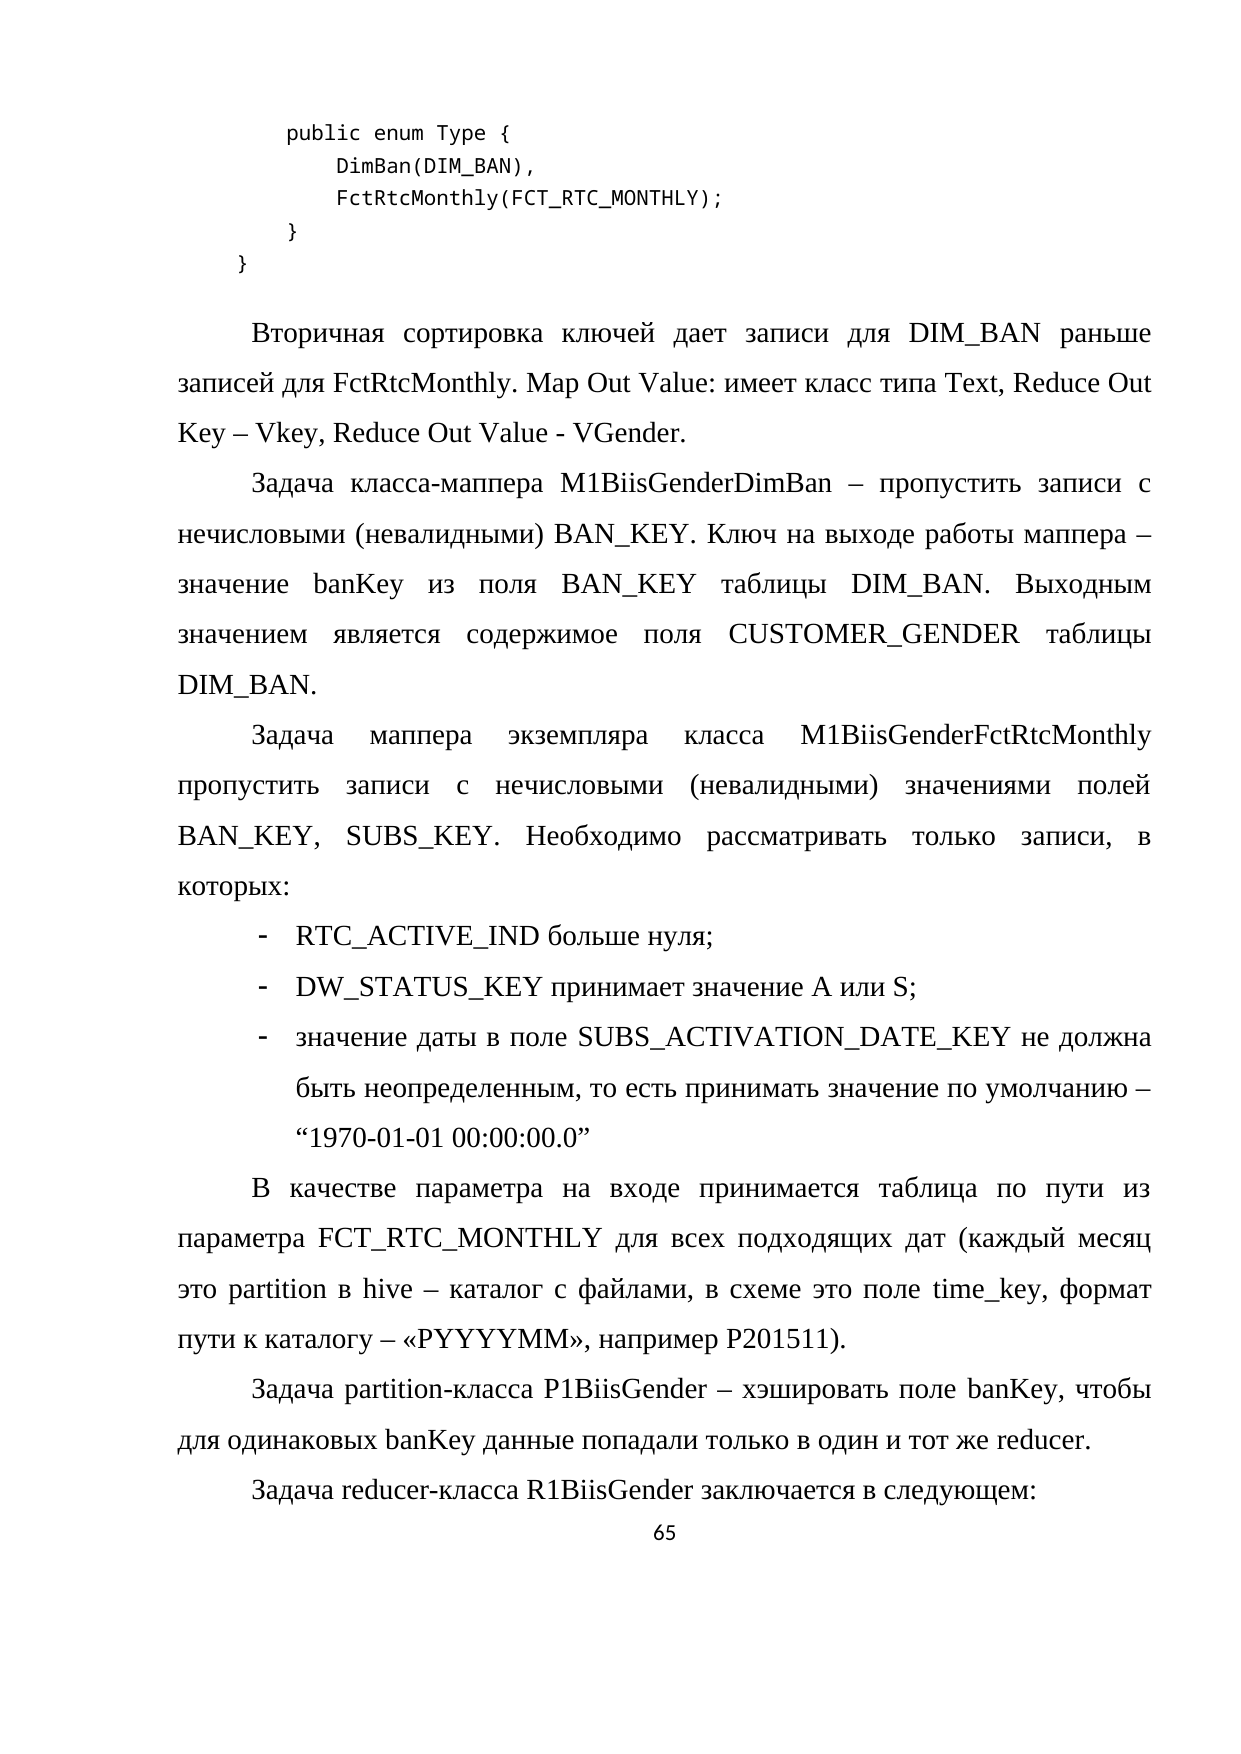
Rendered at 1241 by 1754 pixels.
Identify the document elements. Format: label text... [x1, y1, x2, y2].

text Задача partition-класса P1BiisGender – хэшировать поле banKey, чтобы для одинаковых banKey данные попадали только в один и тот же reducer. [177, 1372, 1152, 1455]
text Вторичная сортировка ключей дает записи для DIM_BAN раньше записей для FctRtcMonthly. Map Out Value: имеет класс типа Text, Reduce Out Key – Vkey, Reduce Out Value - VGender. [177, 315, 1152, 449]
text DW_STATUS_KEY принимает значение A или S; [258, 969, 1152, 1002]
text Задача класса-маппера M1BiisGenderDimBan – пропустить записи с нечисловыми (невалидными) BAN_KEY. Ключ на выходе работы маппера – значение banKey из поля BAN_KEY таблицы DIM_BAN. Выходным значением является содержимое поля CUSTOMER_GENDER таблицы DIM_BAN. [177, 466, 1152, 700]
text RTC_ACTIVE_IND больше нуля; [258, 918, 1152, 952]
text public enum Type { [236, 118, 1152, 147]
text значение даты в поле SUBS_ACTIVATION_DATE_KEY не должна быть неопределенным, то есть принимать значение по умолчанию – “1970-01-01 00:00:00.0” [258, 1019, 1152, 1153]
text Задача маппера экземпляра класса M1BiisGenderFctRtcMonthly пропустить записи с нечисловыми (невалидными) значениями полей BAN_KEY, SUBS_KEY. Необходимо рассматривать только записи, в которых: [177, 717, 1152, 902]
text Задача reducer-класса R1BiisGender заключается в следующем: [177, 1472, 1152, 1506]
text FctRtcMonthly(FCT_RTC_MONTHLY); [236, 183, 1152, 212]
text } [236, 216, 1152, 244]
text } [236, 248, 1152, 277]
text В качестве параметра на входе принимается таблица по пути из параметра FCT_RTC_MONTHLY для всех подходящих дат (каждый месяц это partition в hive – каталог с файлами, в схеме это поле time_key, формат пути к каталогу – «PYYYYMM», например P201511). [177, 1170, 1152, 1355]
text DimBan(DIM_BAN), [236, 151, 1152, 179]
